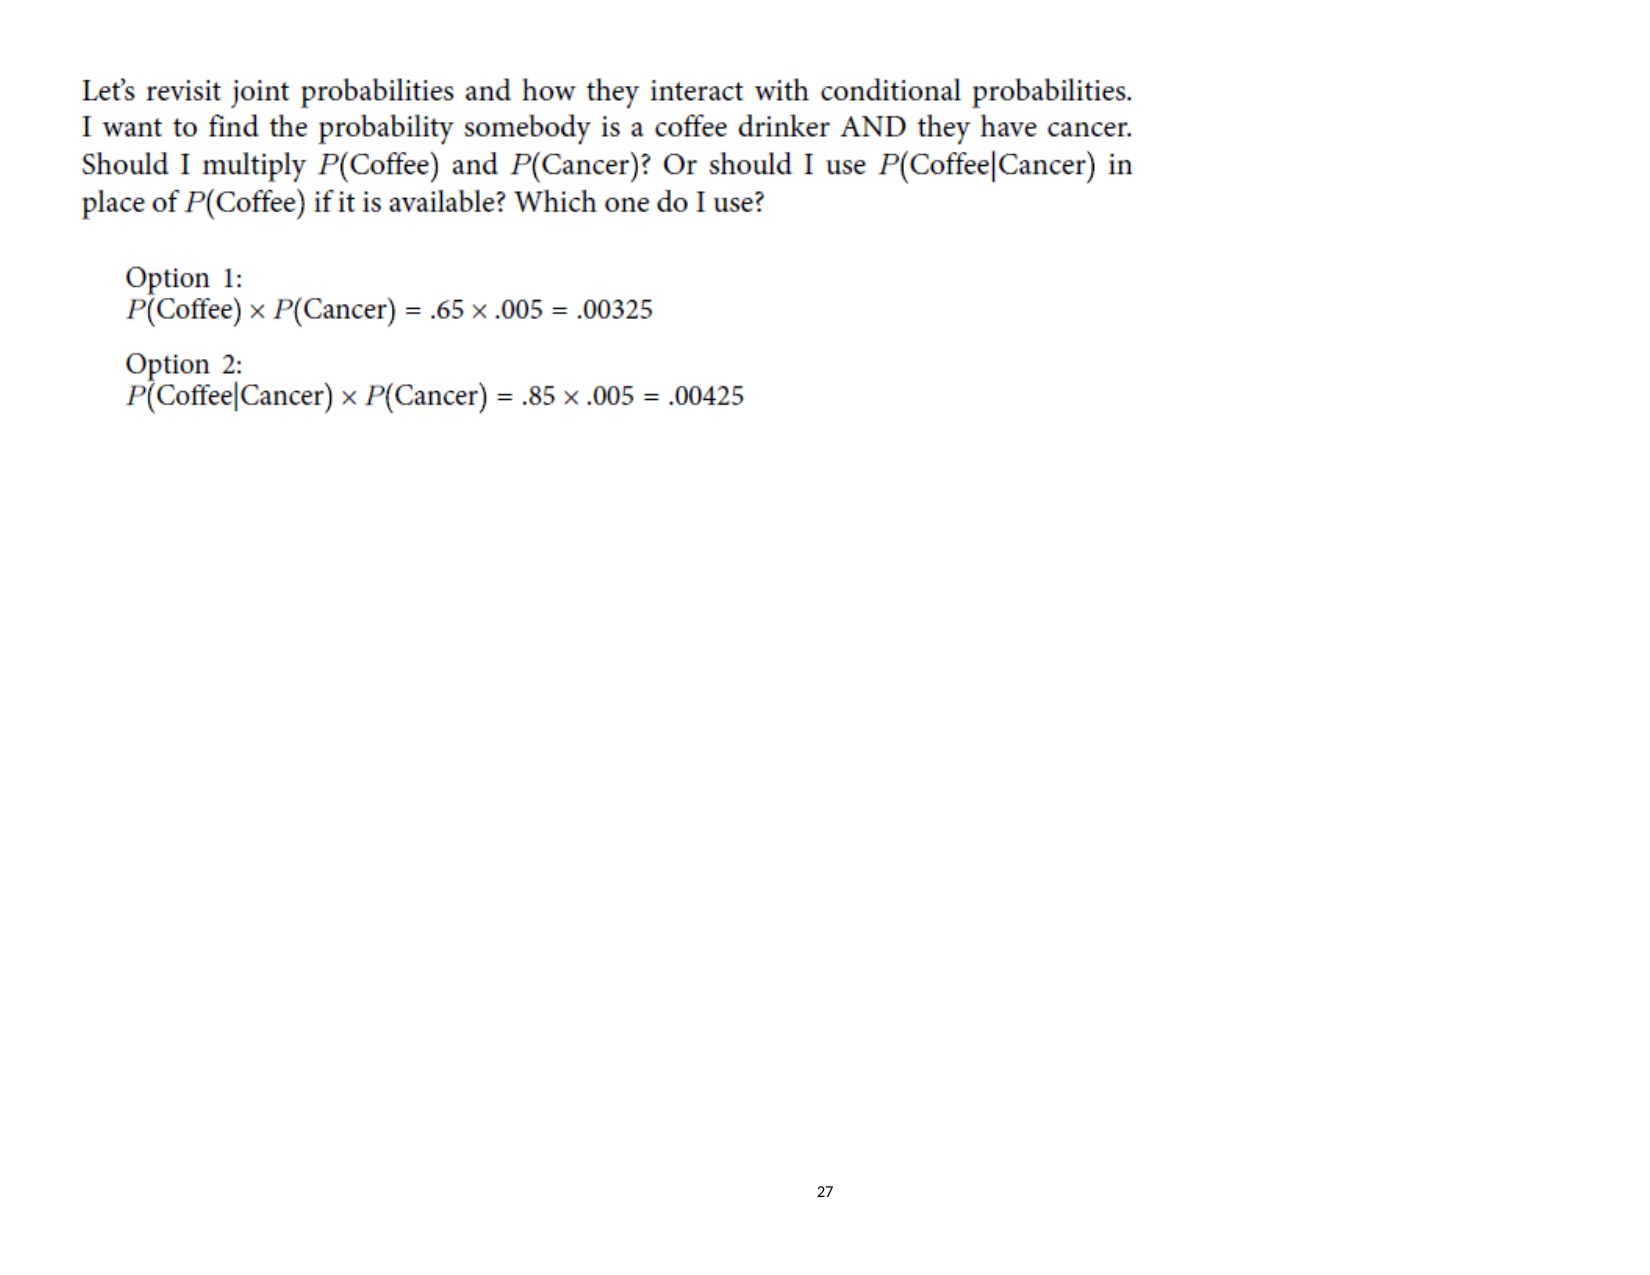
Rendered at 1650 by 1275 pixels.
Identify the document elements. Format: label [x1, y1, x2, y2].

picture [75, 75, 1140, 446]
